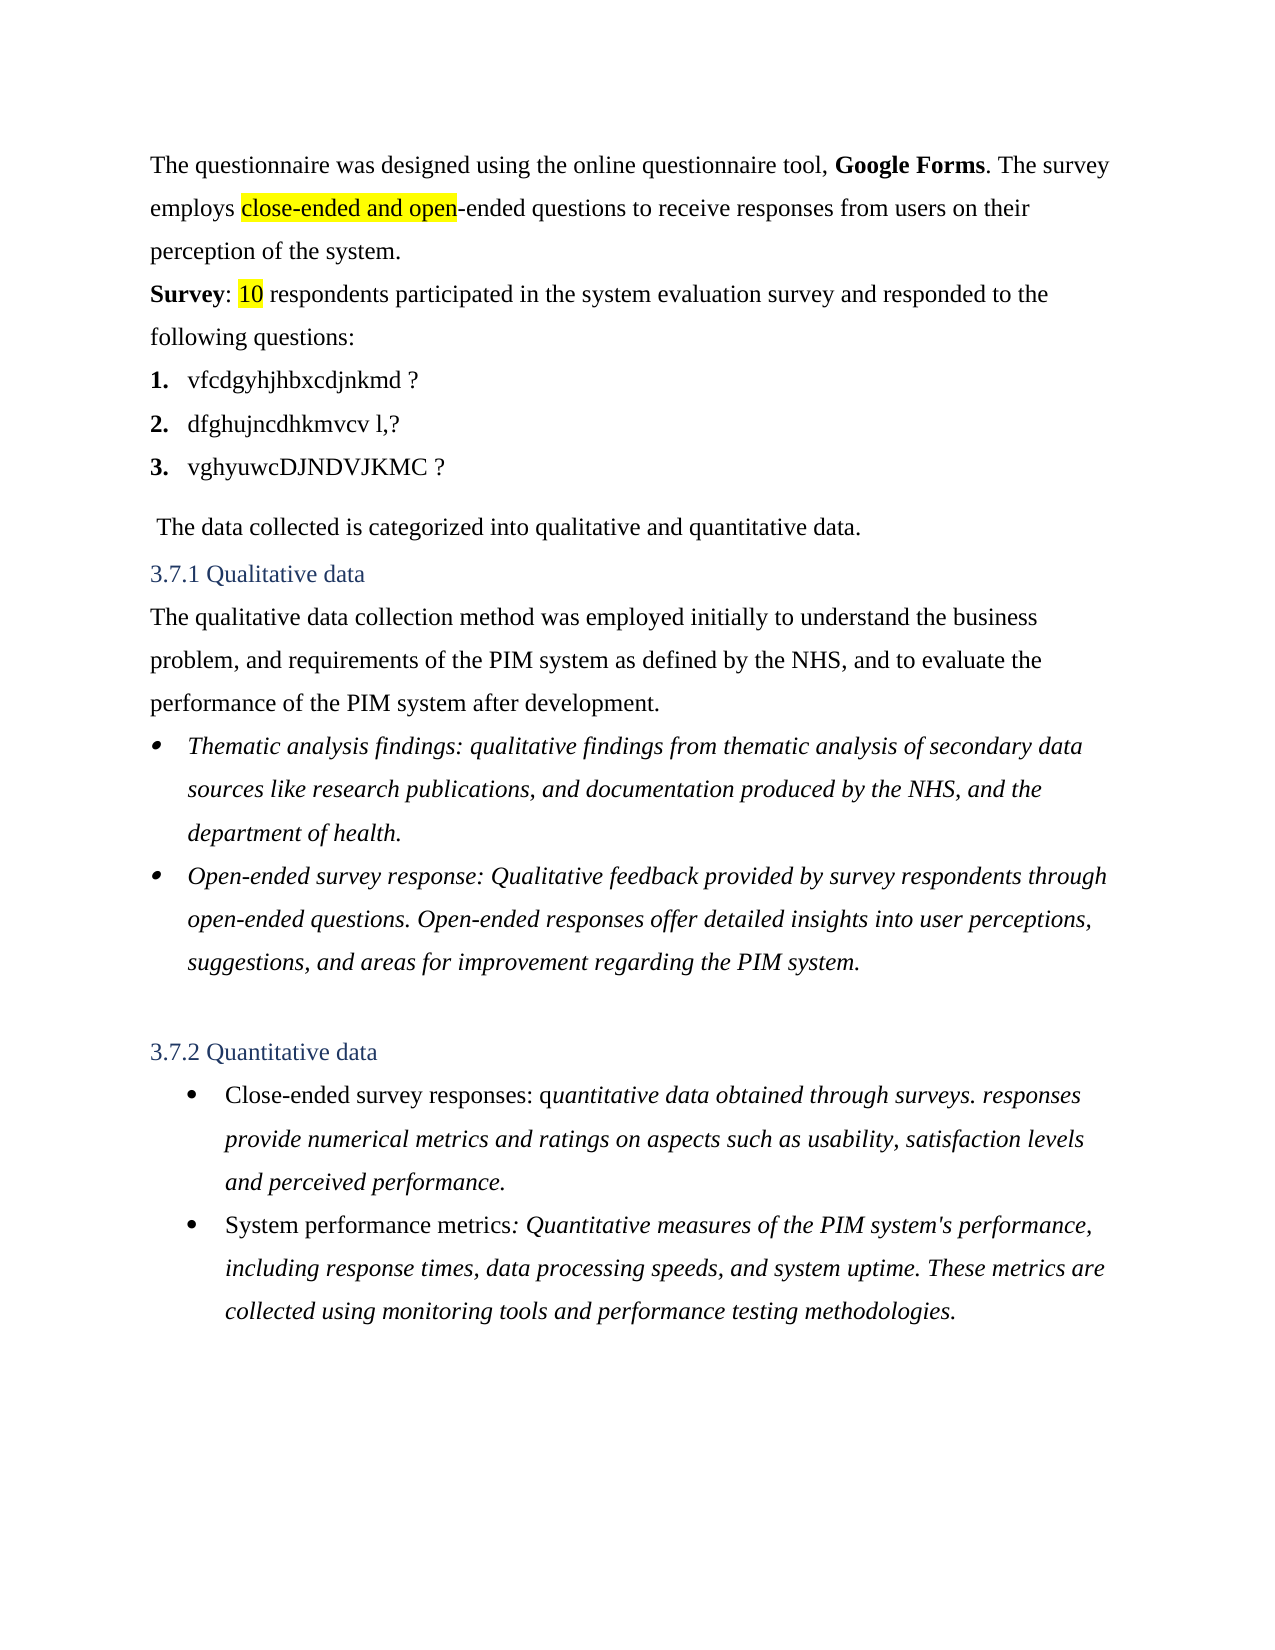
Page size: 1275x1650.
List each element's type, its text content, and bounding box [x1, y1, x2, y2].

list Close-ended survey responses: quantitative data obtained through surveys. responses provide numerical metrics and ratings on aspects such as usability, satisfaction levels and perceived performance. [187, 1081, 1125, 1196]
list vghyuwcDJNDVJKMC ? [150, 452, 1125, 481]
list dfghujncdhkmvcv l,? [150, 409, 1125, 437]
list System performance metrics: Quantitative measures of the PIM system's performance, including response times, data processing speeds, and system uptime. These metrics are collected using monitoring tools and performance testing methodologies. [187, 1210, 1125, 1325]
list Survey: 10 respondents participated in the system evaluation survey and responded to the following questions: [150, 279, 1125, 351]
list vfcdgyhjhbxcdjnkmd ? [150, 366, 1125, 394]
text The qualitative data collection method was employed initially to understand the business problem, and requirements of the PIM system as defined by the NHS, and to evaluate the performance of the PIM system after development. [150, 602, 1125, 717]
list Thematic analysis findings: qualitative findings from thematic analysis of secondary data sources like research publications, and documentation produced by the NHS, and the department of health. [150, 731, 1125, 846]
list Open-ended survey response: Qualitative feedback provided by survey respondents through open-ended questions. Open-ended responses offer detailed insights into user perceptions, suggestions, and areas for improvement regarding the PIM system. [150, 861, 1125, 976]
subtitle 3.7.2 Quantitative data [150, 1037, 1125, 1066]
subtitle 3.7.1 Qualitative data [150, 559, 1125, 588]
text The data collected is categorized into qualitative and quantitative data. [150, 512, 1125, 540]
text The questionnaire was designed using the online questionnaire tool, Google Forms. The survey employs close-ended and open-ended questions to receive responses from users on their perception of the system. [150, 150, 1125, 265]
